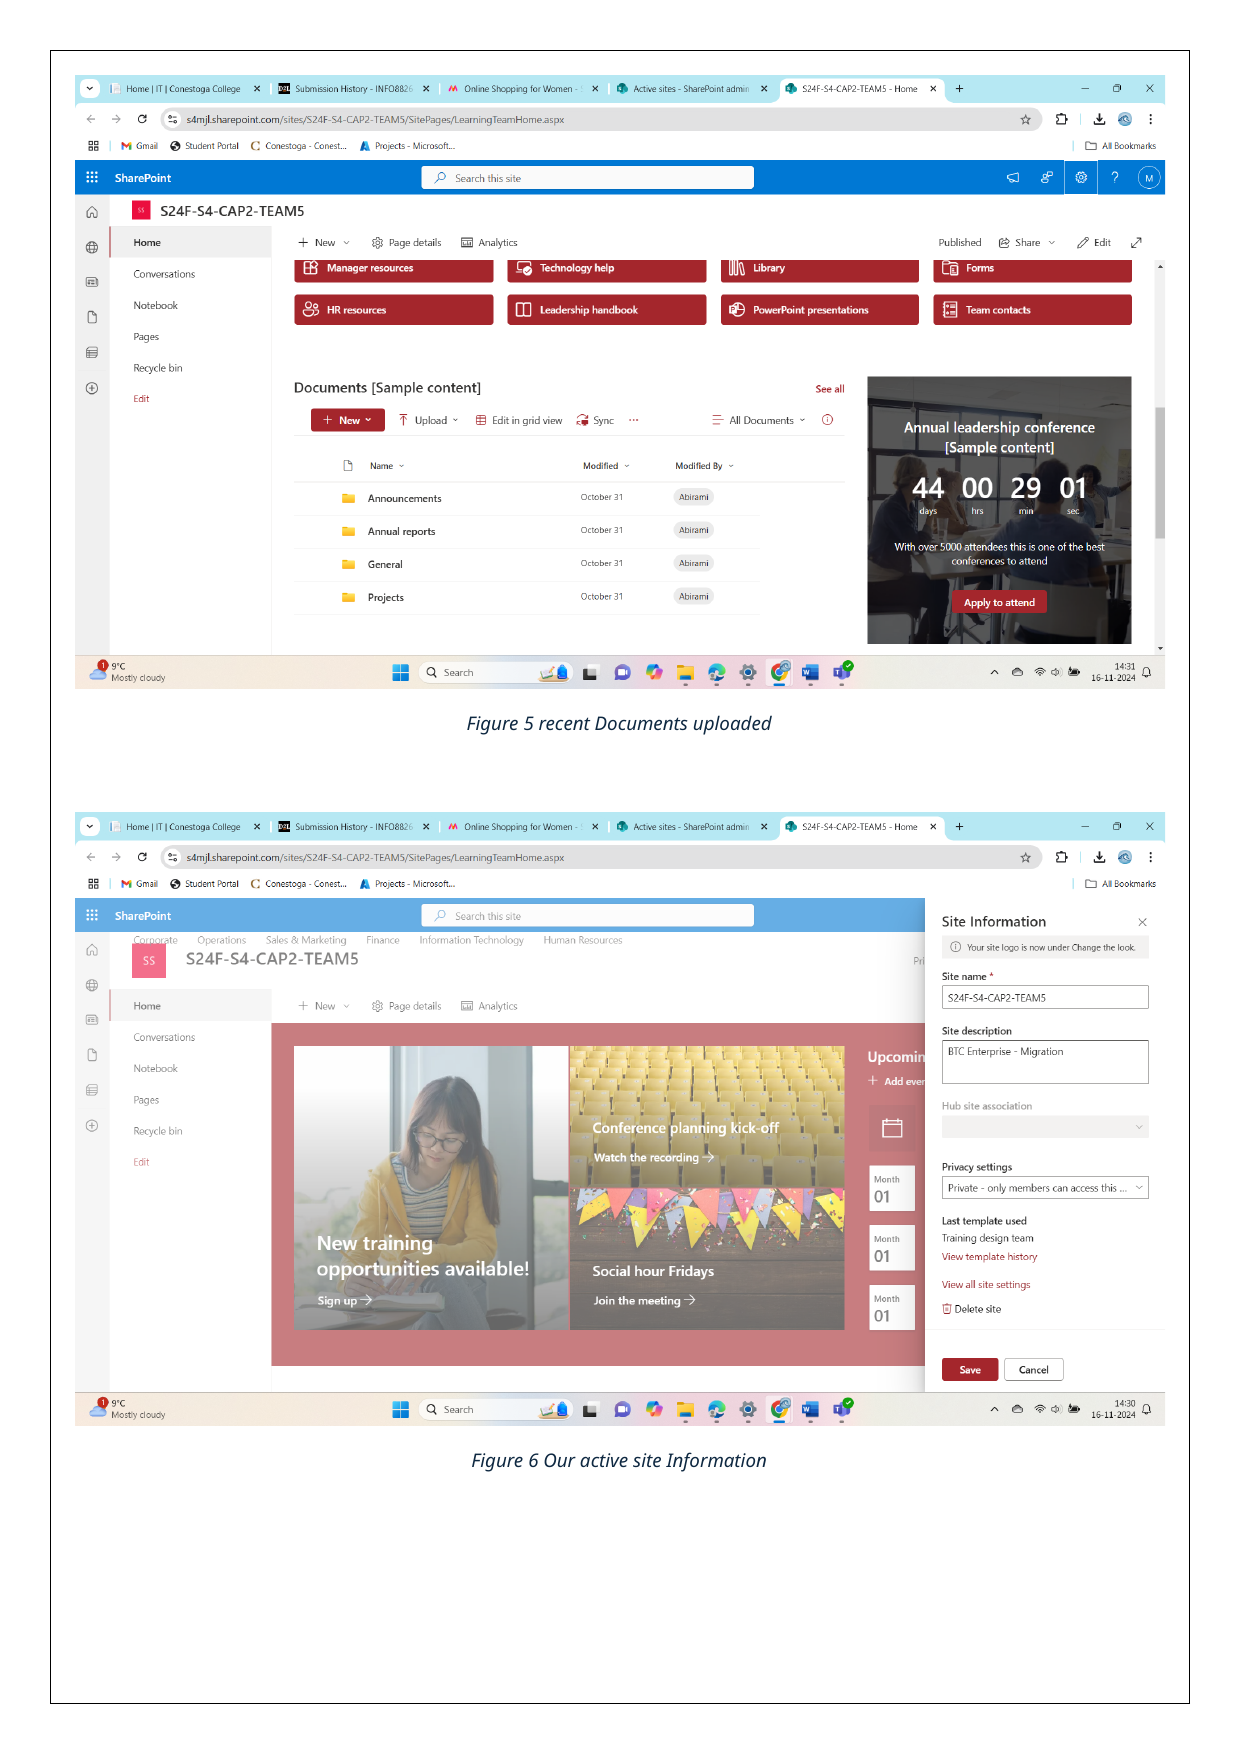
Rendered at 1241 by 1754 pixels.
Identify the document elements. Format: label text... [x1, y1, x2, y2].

picture [75, 812, 1166, 1426]
text Figure 6 Our active site Information [75, 1447, 1165, 1473]
picture [75, 75, 1166, 689]
text Figure 5 recent Documents uploaded [75, 710, 1165, 736]
